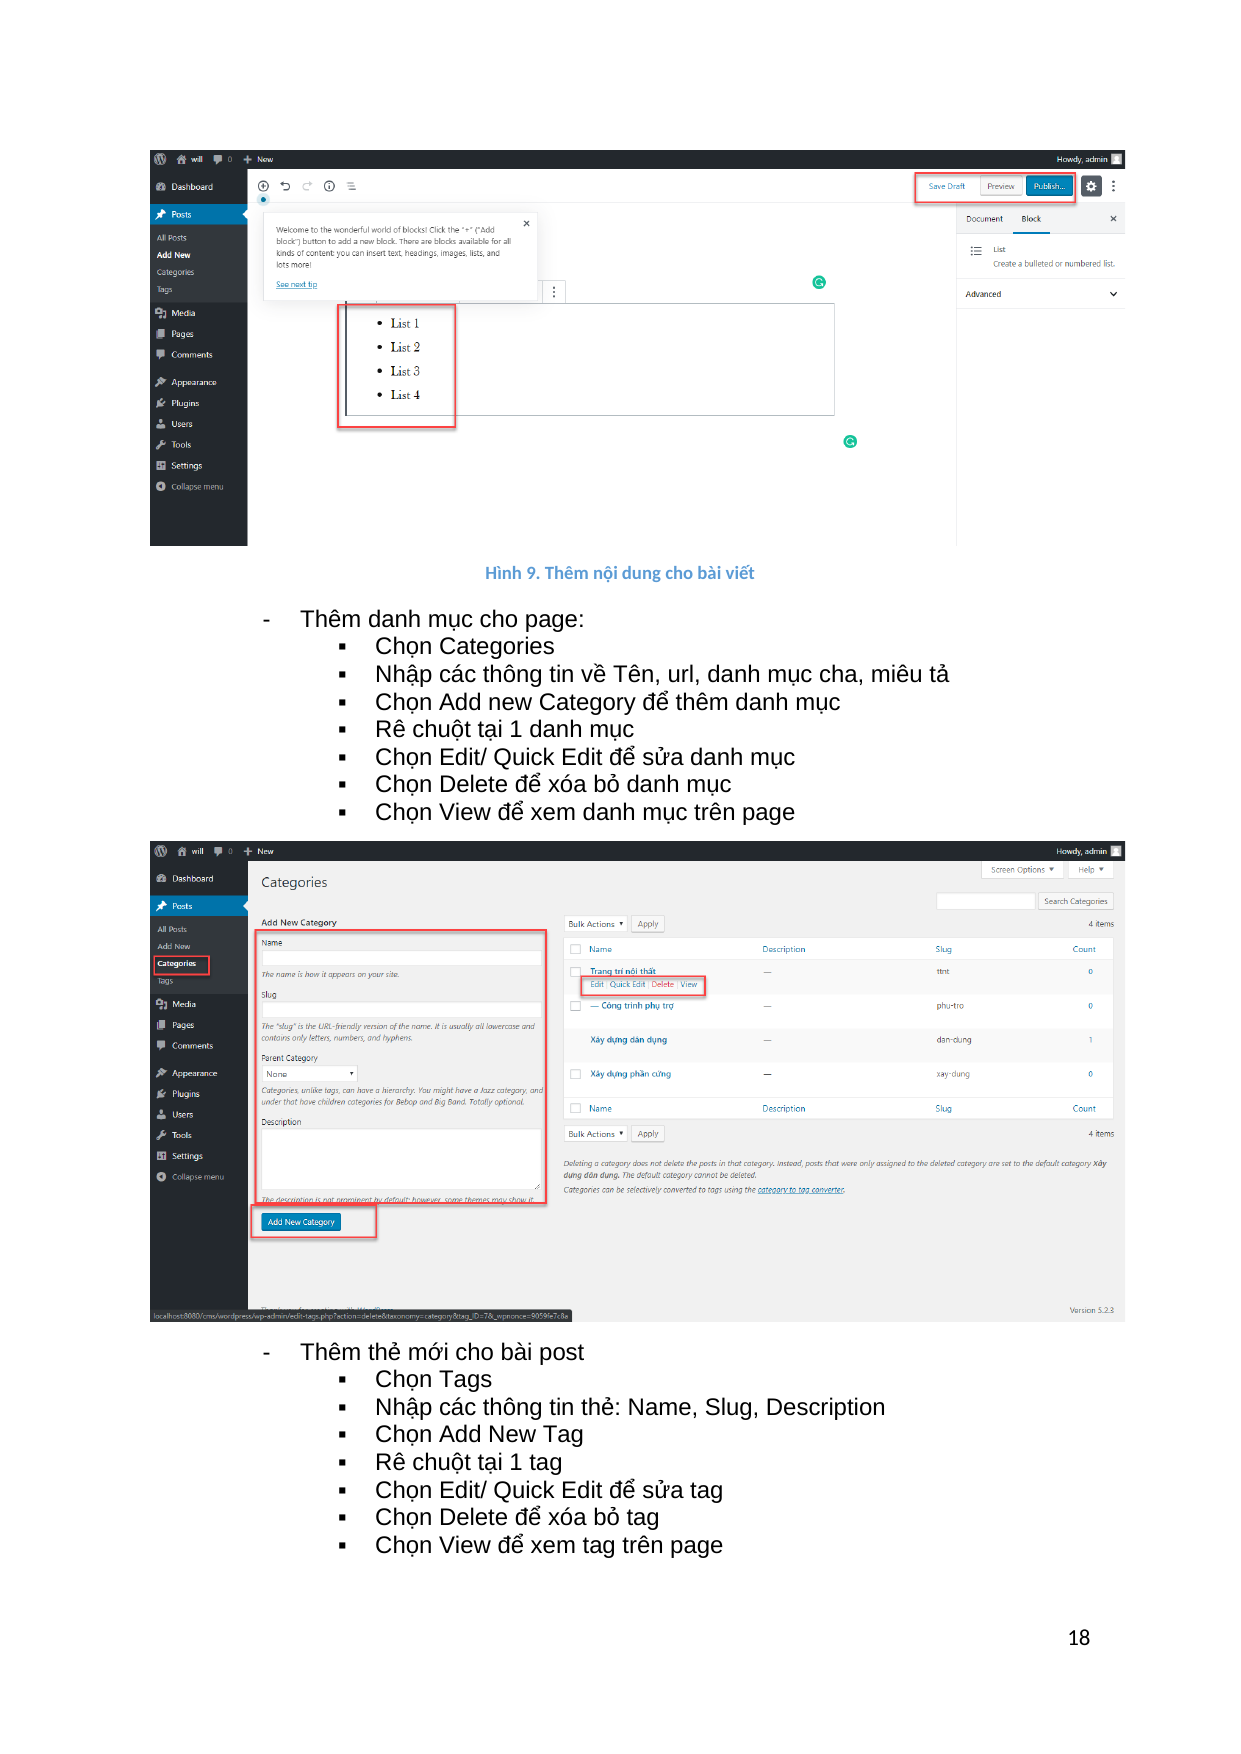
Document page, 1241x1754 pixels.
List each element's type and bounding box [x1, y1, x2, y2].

picture [150, 150, 1125, 546]
picture [159, 210, 165, 217]
picture [150, 841, 1125, 1322]
picture [159, 902, 166, 908]
